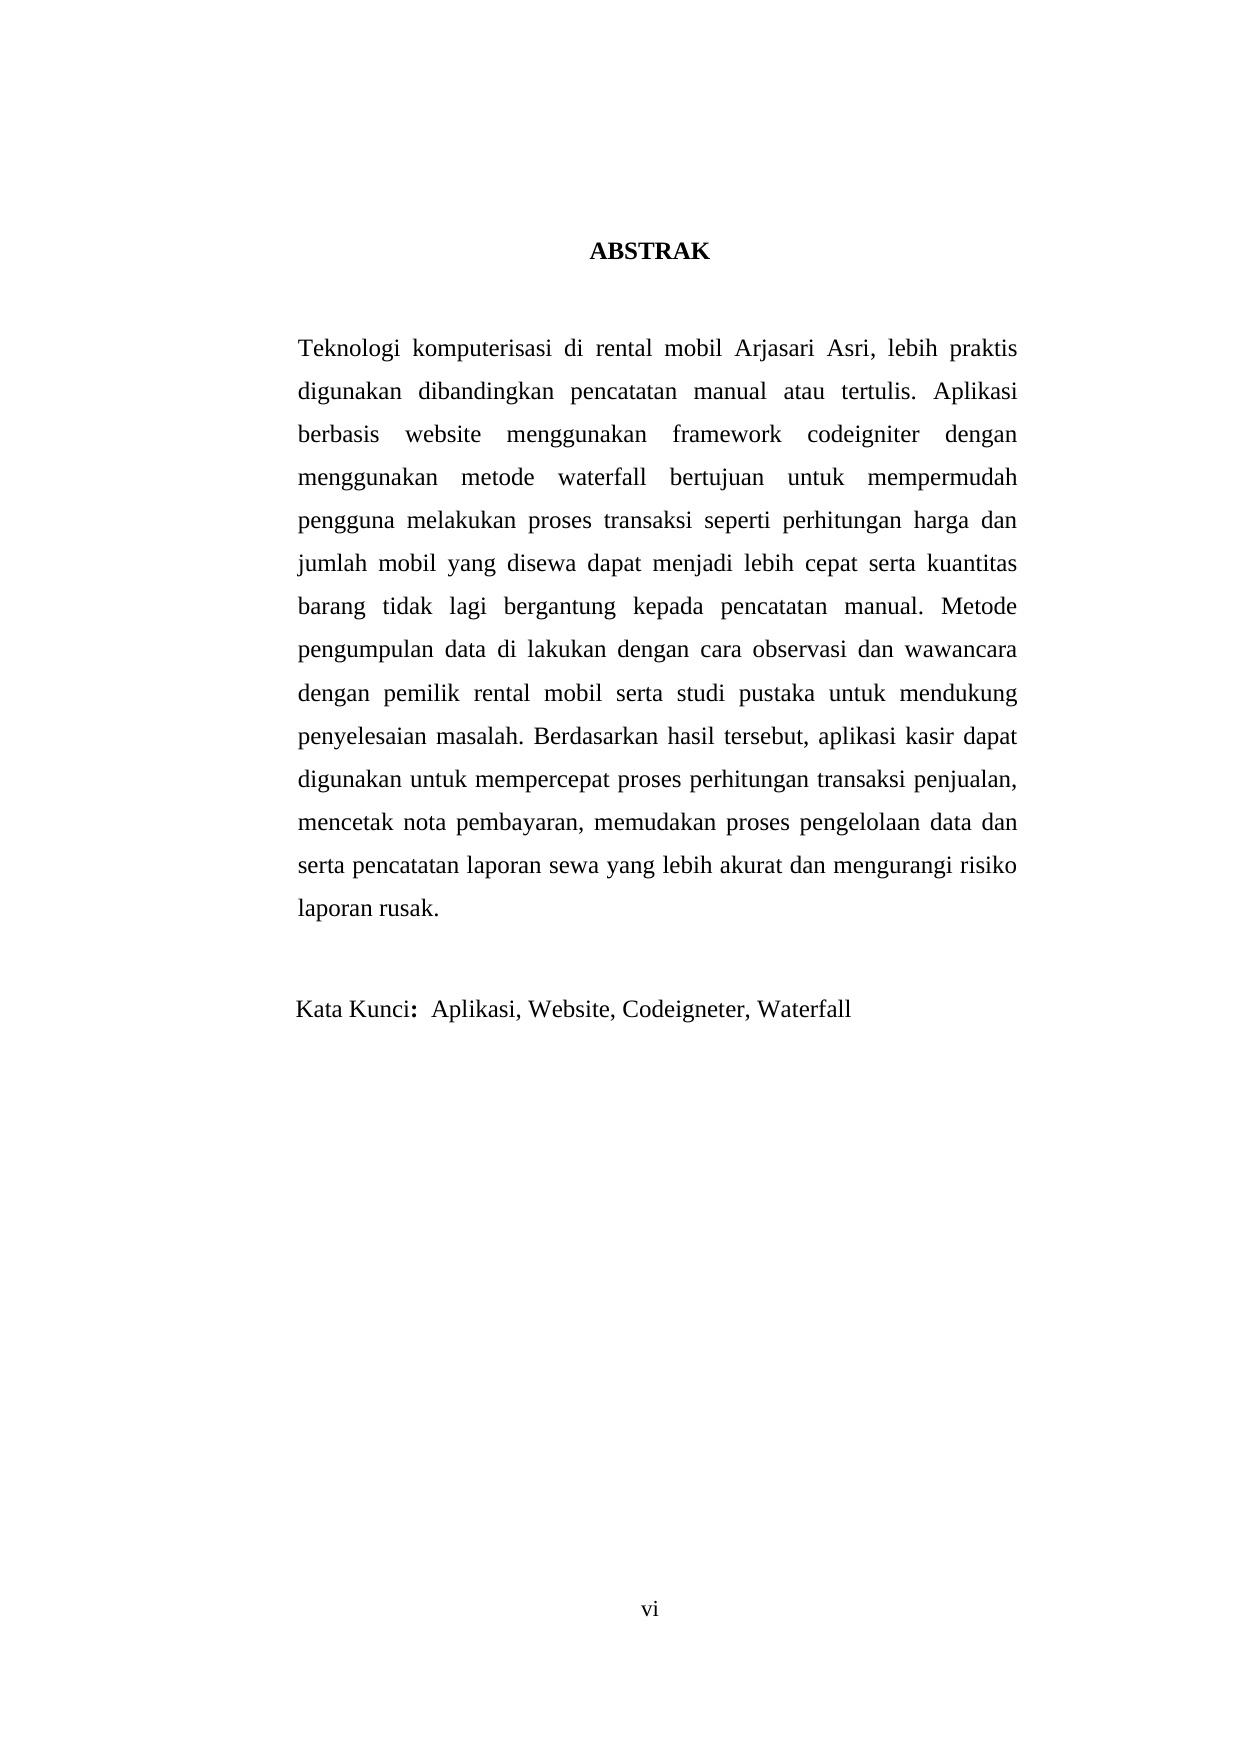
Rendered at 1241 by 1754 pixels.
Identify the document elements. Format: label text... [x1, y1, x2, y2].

text Kata Kunci: Aplikasi, Website, Codeigneter, Waterfall [236, 994, 1063, 1023]
subtitle ABSTRAK [236, 236, 1063, 265]
text Teknologi komputerisasi di rental mobil Arjasari Asri, lebih praktis digunakan dibandingkan pencatatan manual atau tertulis. Aplikasi berbasis website menggunakan framework codeigniter dengan menggunakan metode waterfall bertujuan untuk mempermudah pengguna melakukan proses transaksi seperti perhitungan harga dan jumlah mobil yang disewa dapat menjadi lebih cepat serta kuantitas barang tidak lagi bergantung kepada pencatatan manual. Metode pengumpulan data di lakukan dengan cara observasi dan wawancara dengan pemilik rental mobil serta studi pustaka untuk mendukung penyelesaian masalah. Berdasarkan hasil tersebut, aplikasi kasir dapat digunakan untuk mempercepat proses perhitungan transaksi penjualan, mencetak nota pembayaran, memudakan proses pengelolaan data dan serta pencatatan laporan sewa yang lebih akurat dan mengurangi risiko laporan rusak. [298, 333, 1018, 922]
